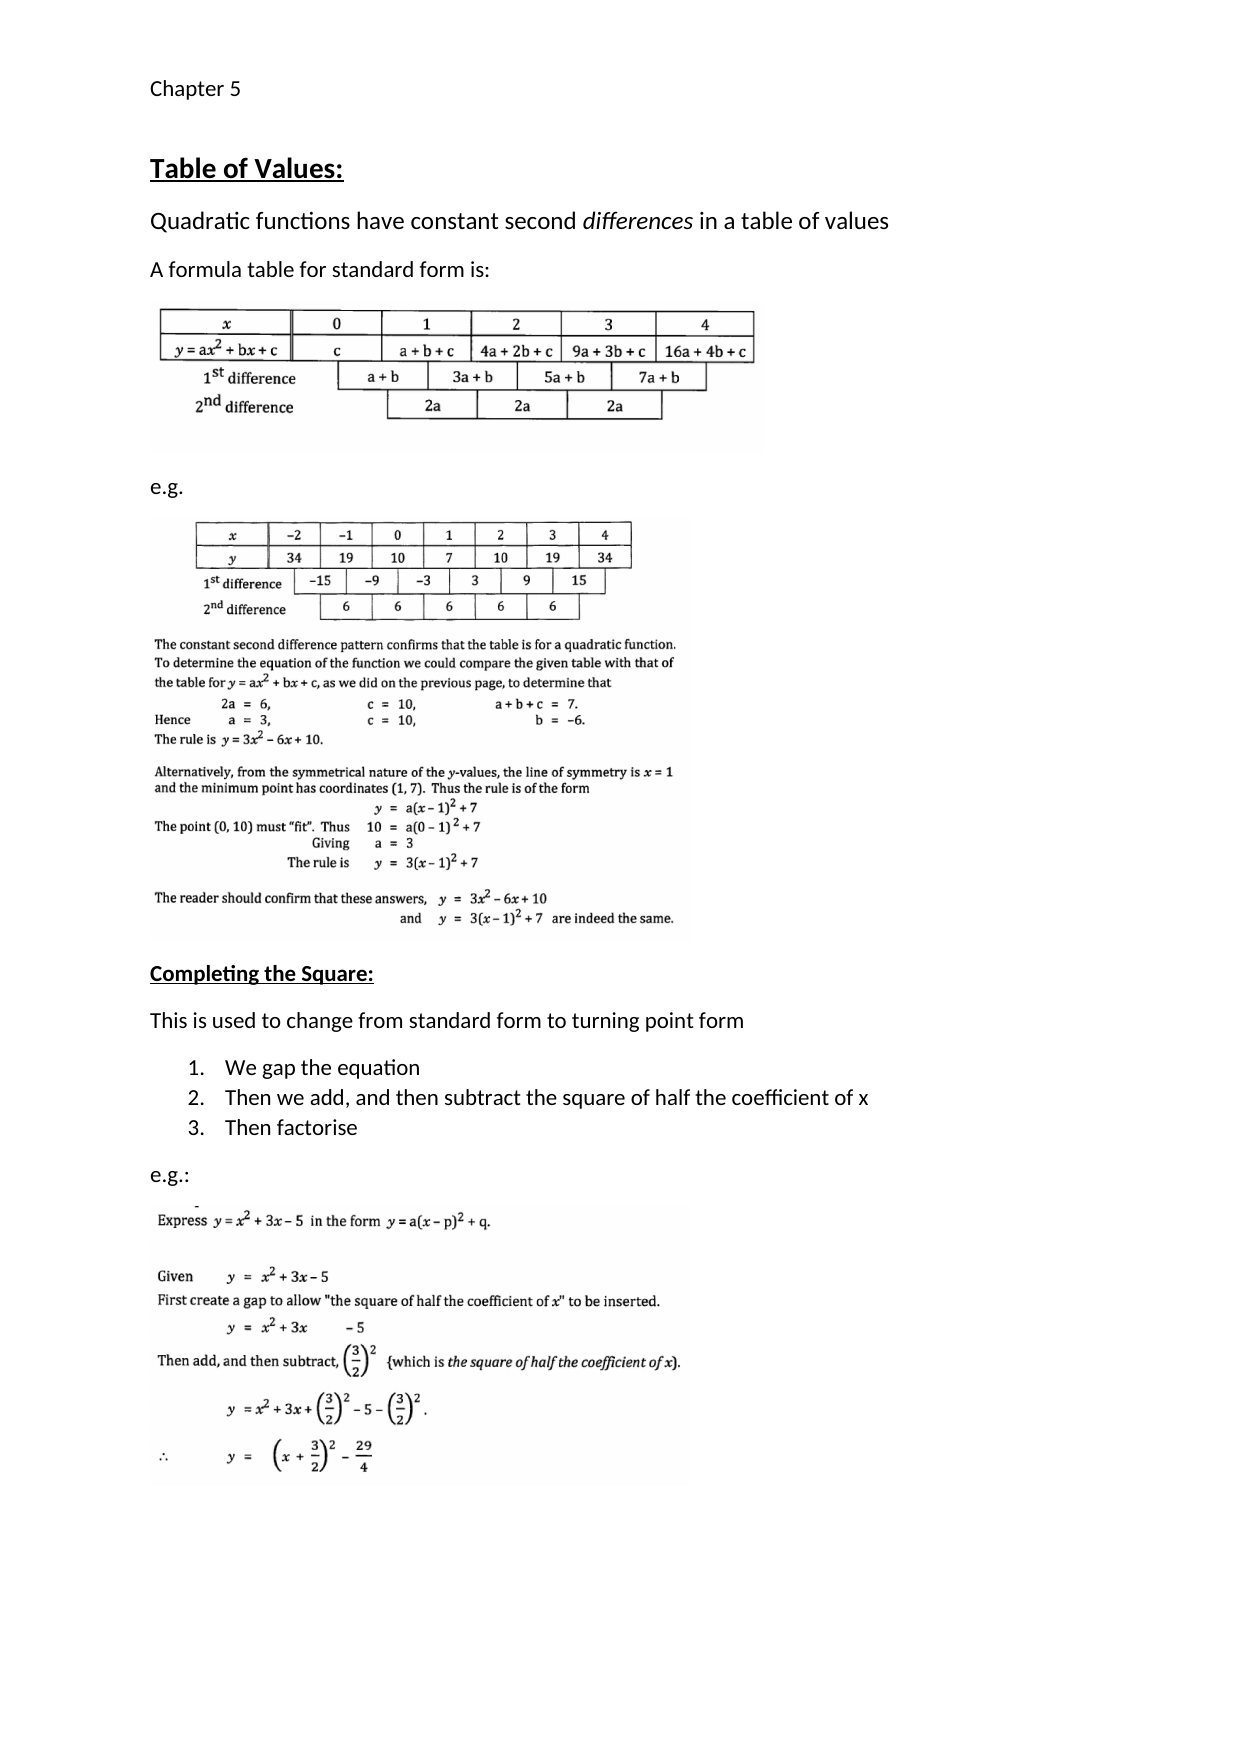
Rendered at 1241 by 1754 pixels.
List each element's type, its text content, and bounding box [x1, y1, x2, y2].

text This is used to change from standard form to turning point form [150, 1006, 1090, 1034]
list Then we add, and then subtract the square of half the coefficient of x [187, 1083, 1090, 1111]
text e.g. [150, 472, 1090, 500]
picture [150, 518, 691, 941]
text Quadratic functions have constant second differences in a table of values [150, 205, 1090, 236]
text Completing the Square: [150, 959, 1090, 987]
text A formula table for standard form is: [150, 255, 1090, 283]
list We gap the equation [187, 1053, 1090, 1081]
picture [150, 1206, 690, 1486]
list Then factorise [187, 1113, 1090, 1141]
text e.g.: [150, 1160, 1090, 1188]
text Table of Values: [150, 150, 1090, 186]
picture [150, 301, 764, 454]
